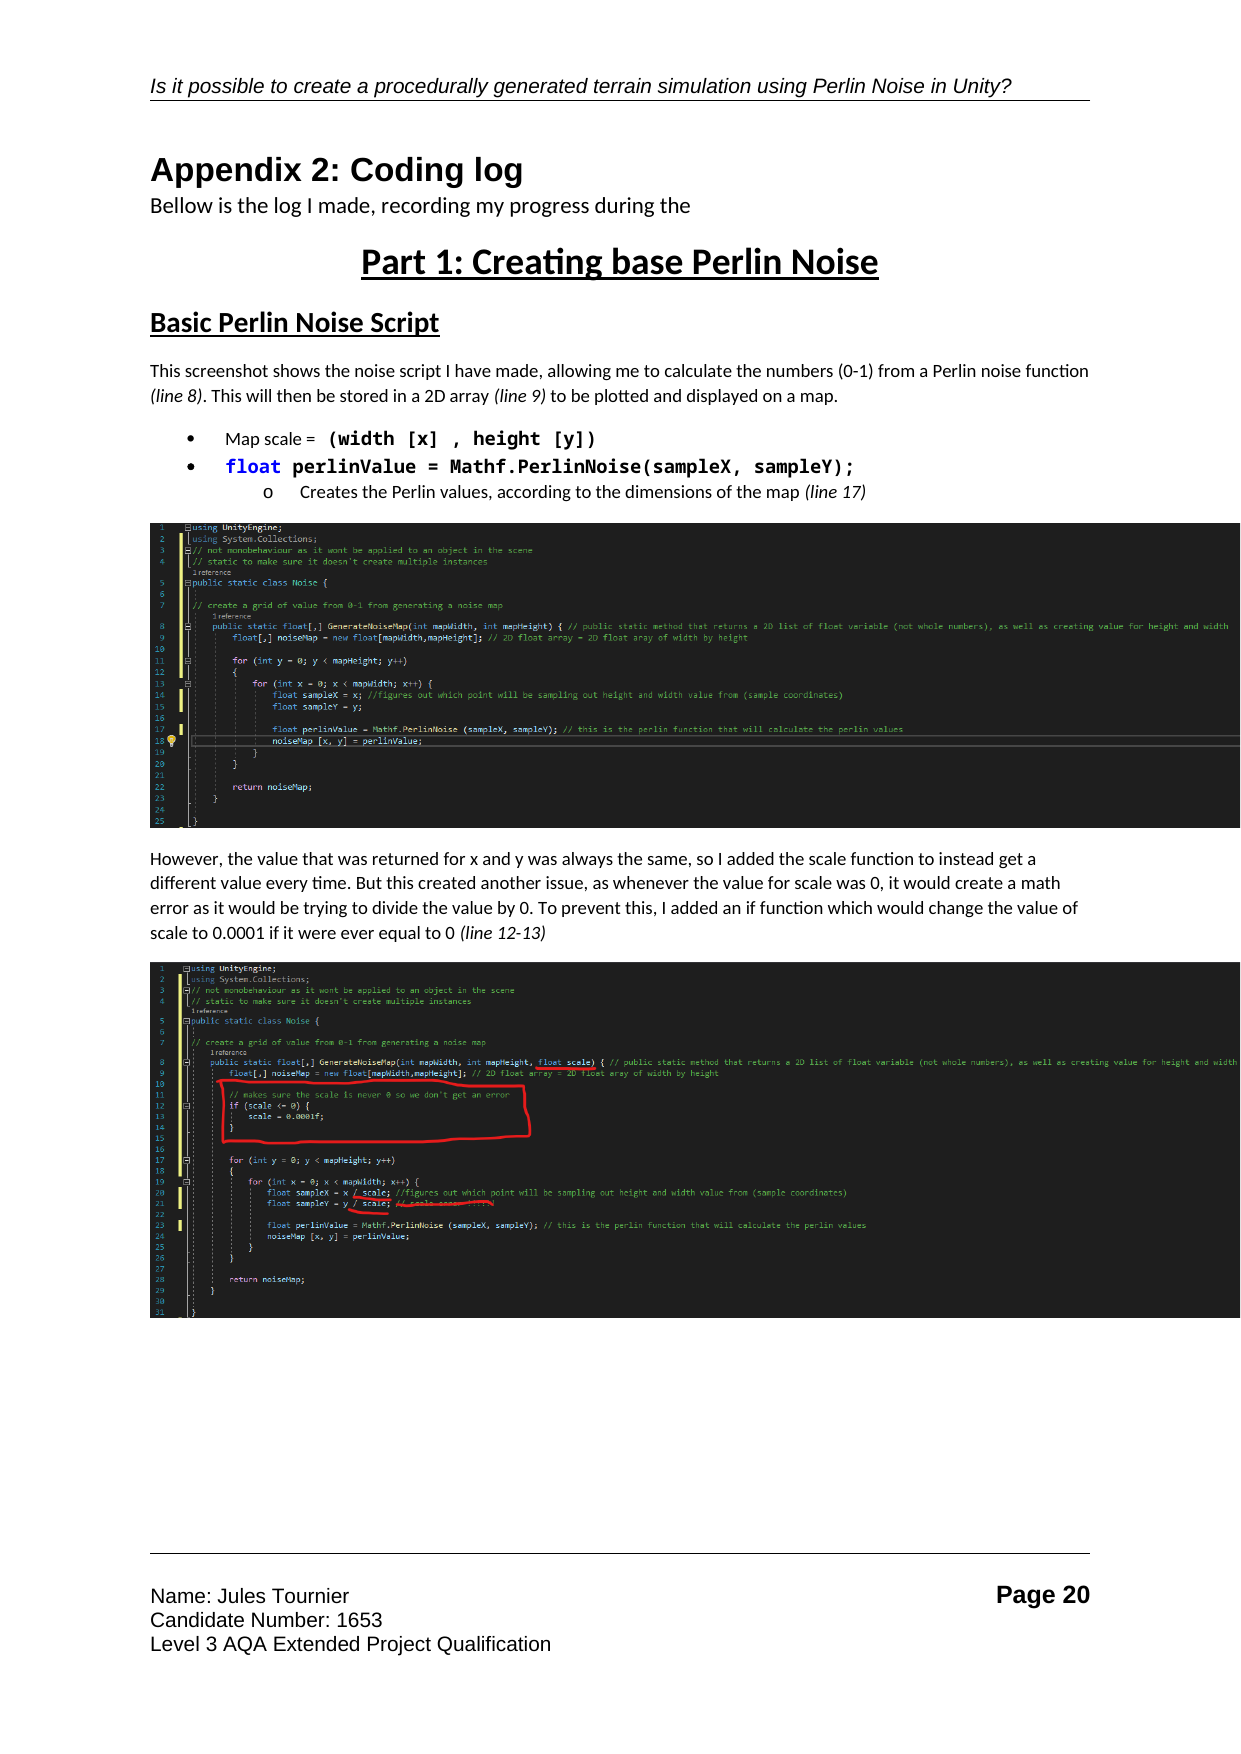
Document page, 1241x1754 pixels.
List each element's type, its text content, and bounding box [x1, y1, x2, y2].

text Bellow is the log I made, recording my progress during the [150, 191, 1090, 219]
picture [150, 523, 1241, 828]
list Map scale = (width [x] , height [y]) [187, 426, 1090, 451]
list float perlinValue = Mathf.PerlinNoise(sampleX, sampleY); [187, 453, 1090, 479]
picture [150, 962, 1241, 1318]
text This screenshot shows the noise script I have made, allowing me to calculate the numbers (0-1) from a Perlin noise function (line 8). This will then be stored in a 2D array (line 9) to be plotted and displayed on a map. [150, 359, 1090, 407]
text Part 1: Creating base Perlin Noise [150, 238, 1090, 284]
subtitle Appendix 2: Coding log [150, 150, 1090, 188]
text Basic Perlin Noise Script [150, 304, 1090, 340]
text However, the value that was returned for x and y was always the same, so I added the scale function to instead get a different value every time. But this created another issue, as whenever the value for scale was 0, it would create a math error as it would be trying to divide the value by 0. To prevent this, I added an if function which would change the value of scale to 0.0001 if it were ever equal to 0 (line 12-13) [150, 847, 1090, 944]
list Creates the Perlin values, according to the dimensions of the map (line 17) [262, 481, 1090, 504]
